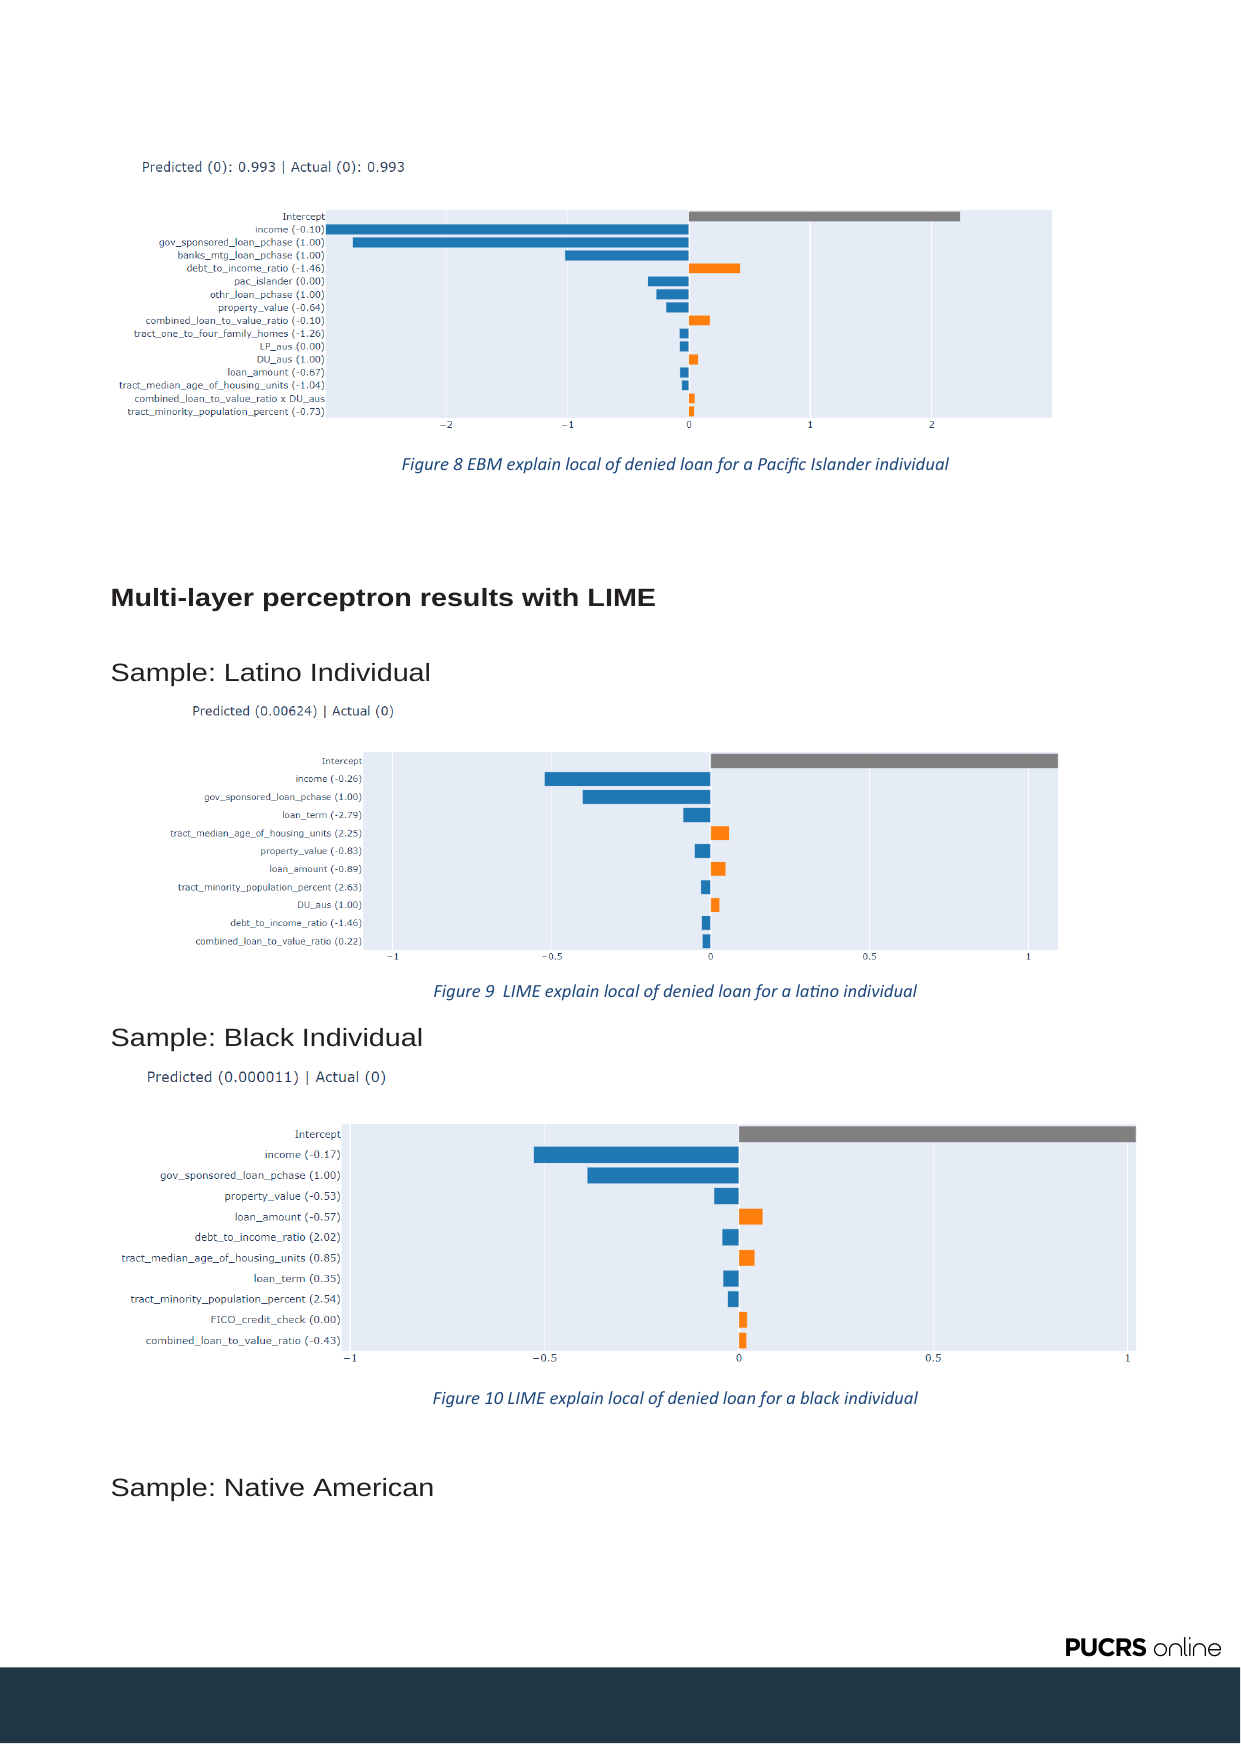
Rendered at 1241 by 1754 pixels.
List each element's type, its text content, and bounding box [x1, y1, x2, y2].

picture [110, 1066, 1145, 1372]
text Sample: Latino Individual [110, 658, 1114, 687]
picture [110, 156, 1060, 438]
picture [1064, 1636, 1222, 1658]
text Sample: Black Individual [110, 1023, 1114, 1052]
text Sample: Native American [110, 1473, 1114, 1502]
text Multi-layer perceptron results with LIME [110, 582, 1114, 611]
picture [162, 701, 1063, 964]
